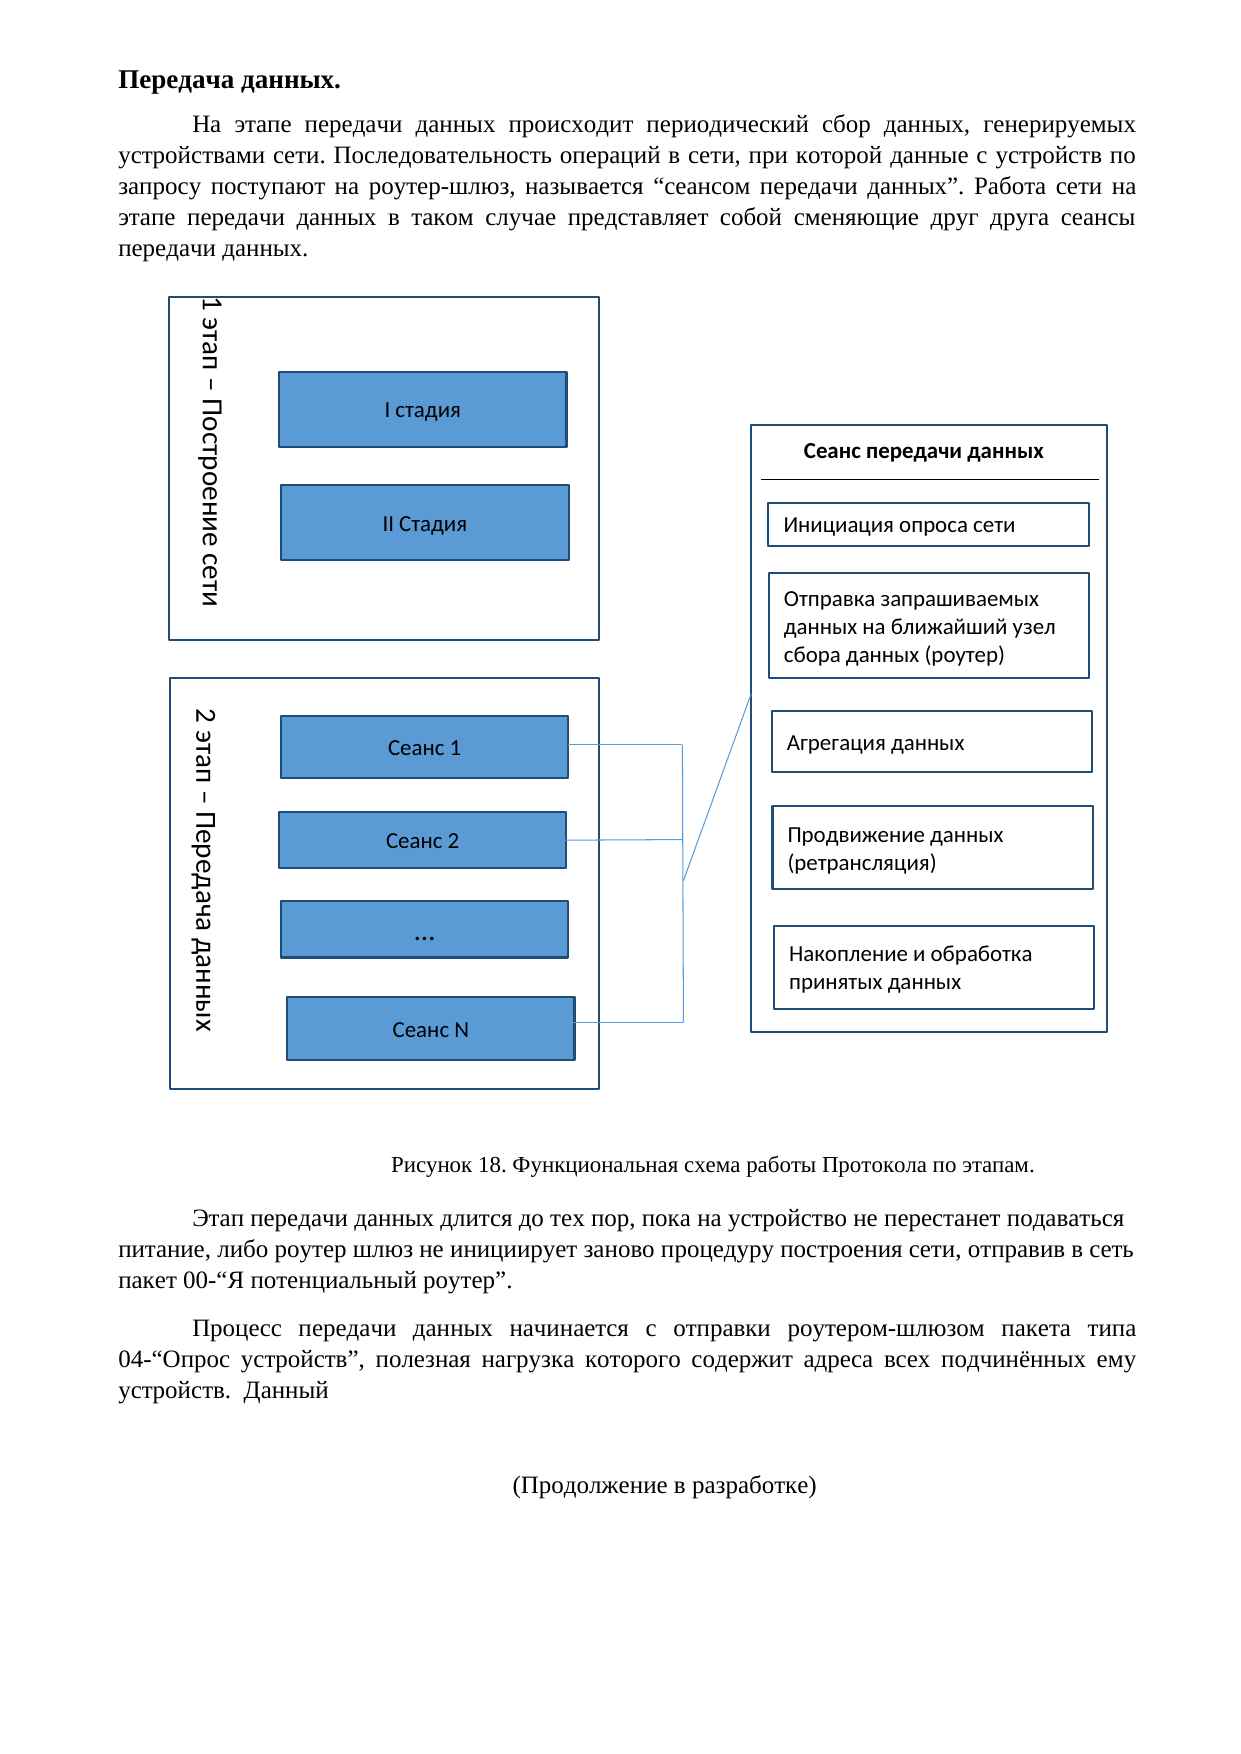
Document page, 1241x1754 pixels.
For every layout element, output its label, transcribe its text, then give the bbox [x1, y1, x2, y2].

text (Продолжение в разработке) [118, 1471, 1137, 1499]
text Этап передачи данных длится до тех пор, пока на устройство не перестанет подаваться питание, либо роутер шлюз не инициирует заново процедуру построения сети, отправив в сеть пакет 00-“Я потенциальный роутер”. [118, 1203, 1137, 1294]
text На этапе передачи данных происходит периодический сбор данных, генерируемых устройствами сети. Последовательность операций в сети, при которой данные с устройств по запросу поступают на роутер-шлюз, называется “сеансом передачи данных”. Работа сети на этапе передачи данных в таком случае представляет собой сменяющие друг друга сеансы передачи данных. [118, 109, 1137, 262]
subtitle Передача данных. [118, 63, 1137, 94]
text Процесс передачи данных начинается с отправки роутером-шлюзом пакета типа 04-“Опрос устройств”, полезная нагрузка которого содержит адреса всех подчинённых ему устройств. Данный [118, 1313, 1137, 1404]
